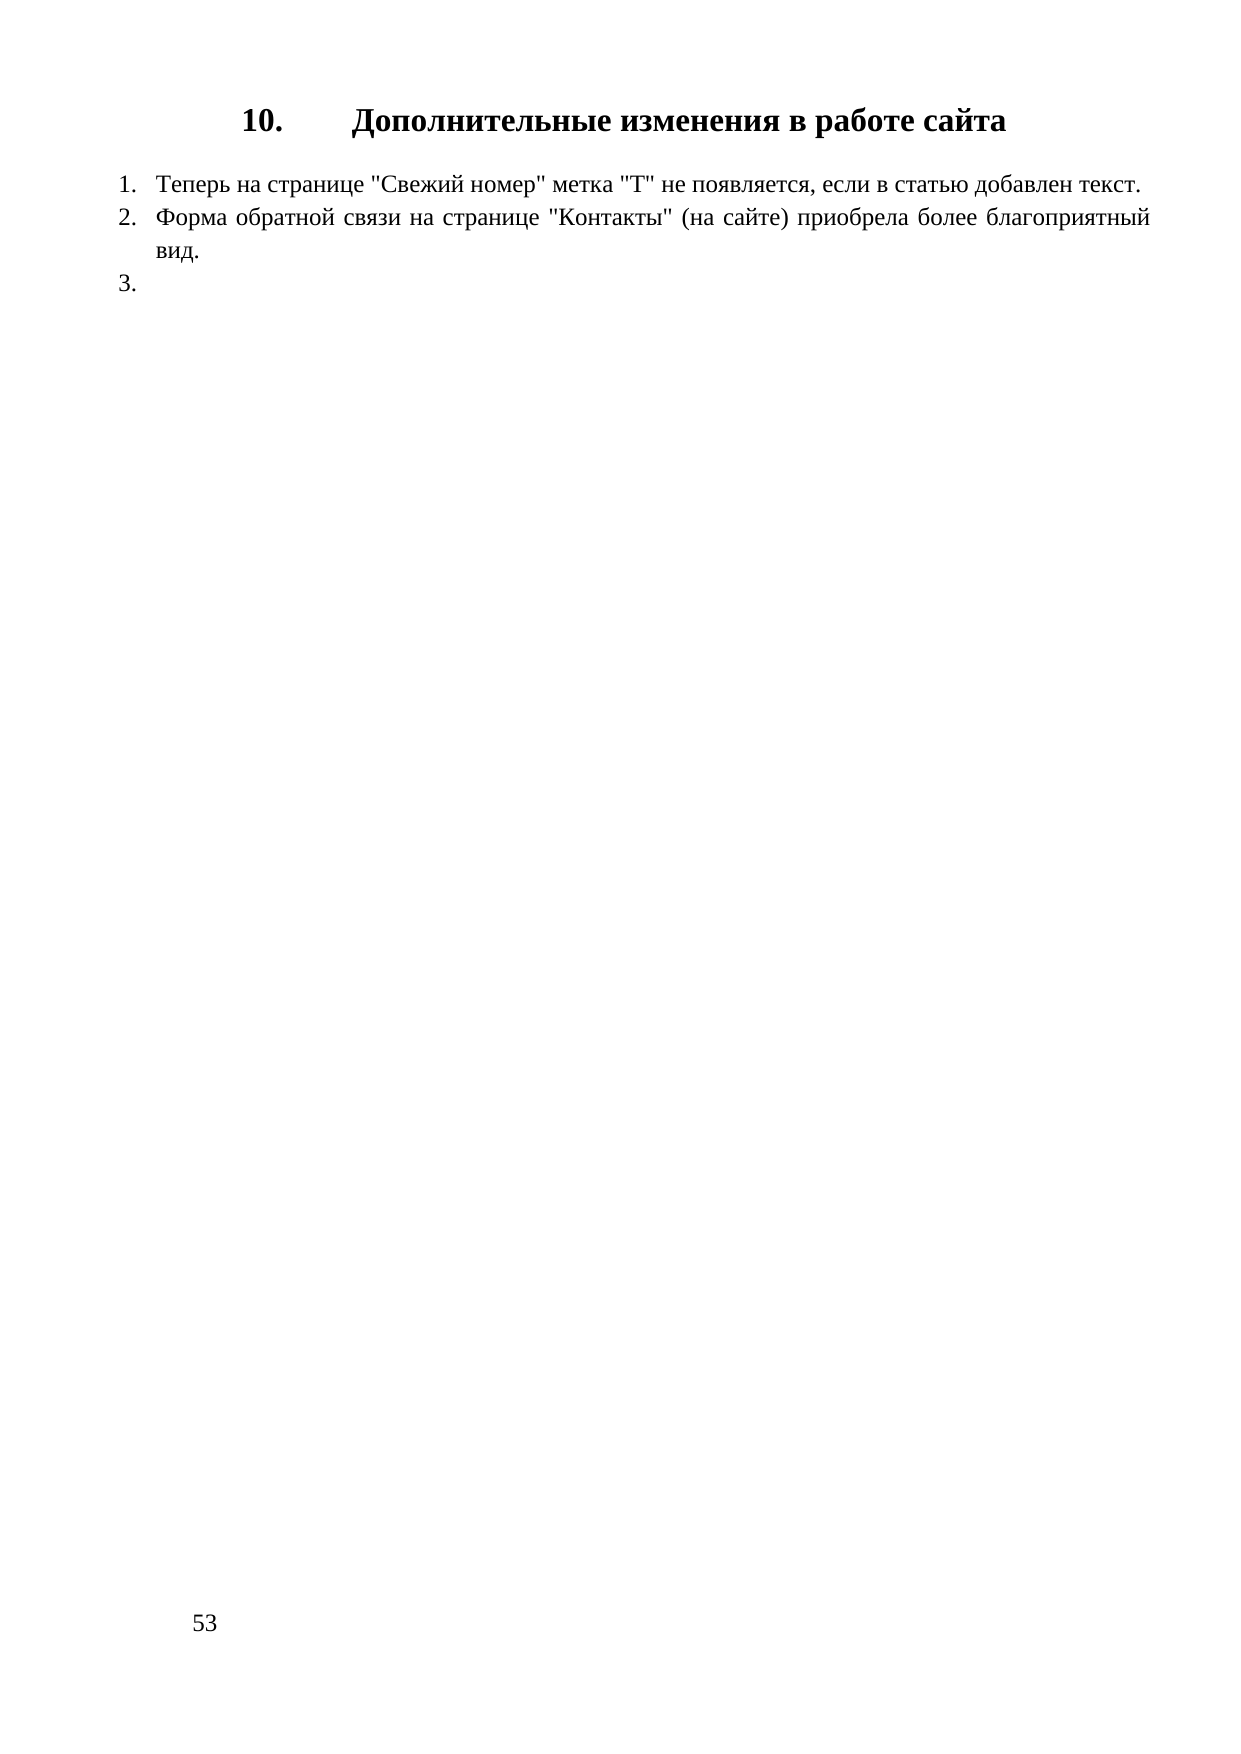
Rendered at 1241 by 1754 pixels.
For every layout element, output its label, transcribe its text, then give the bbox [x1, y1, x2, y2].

text Дополнительные изменения в работе сайта [96, 100, 1152, 138]
list Теперь на странице "Свежий номер" метка "Т" не появляется, если в статью добавлен текст. [118, 169, 1152, 198]
list Форма обратной связи на странице "Контакты" (на сайте) приобрела более благоприятный вид. [118, 202, 1152, 264]
